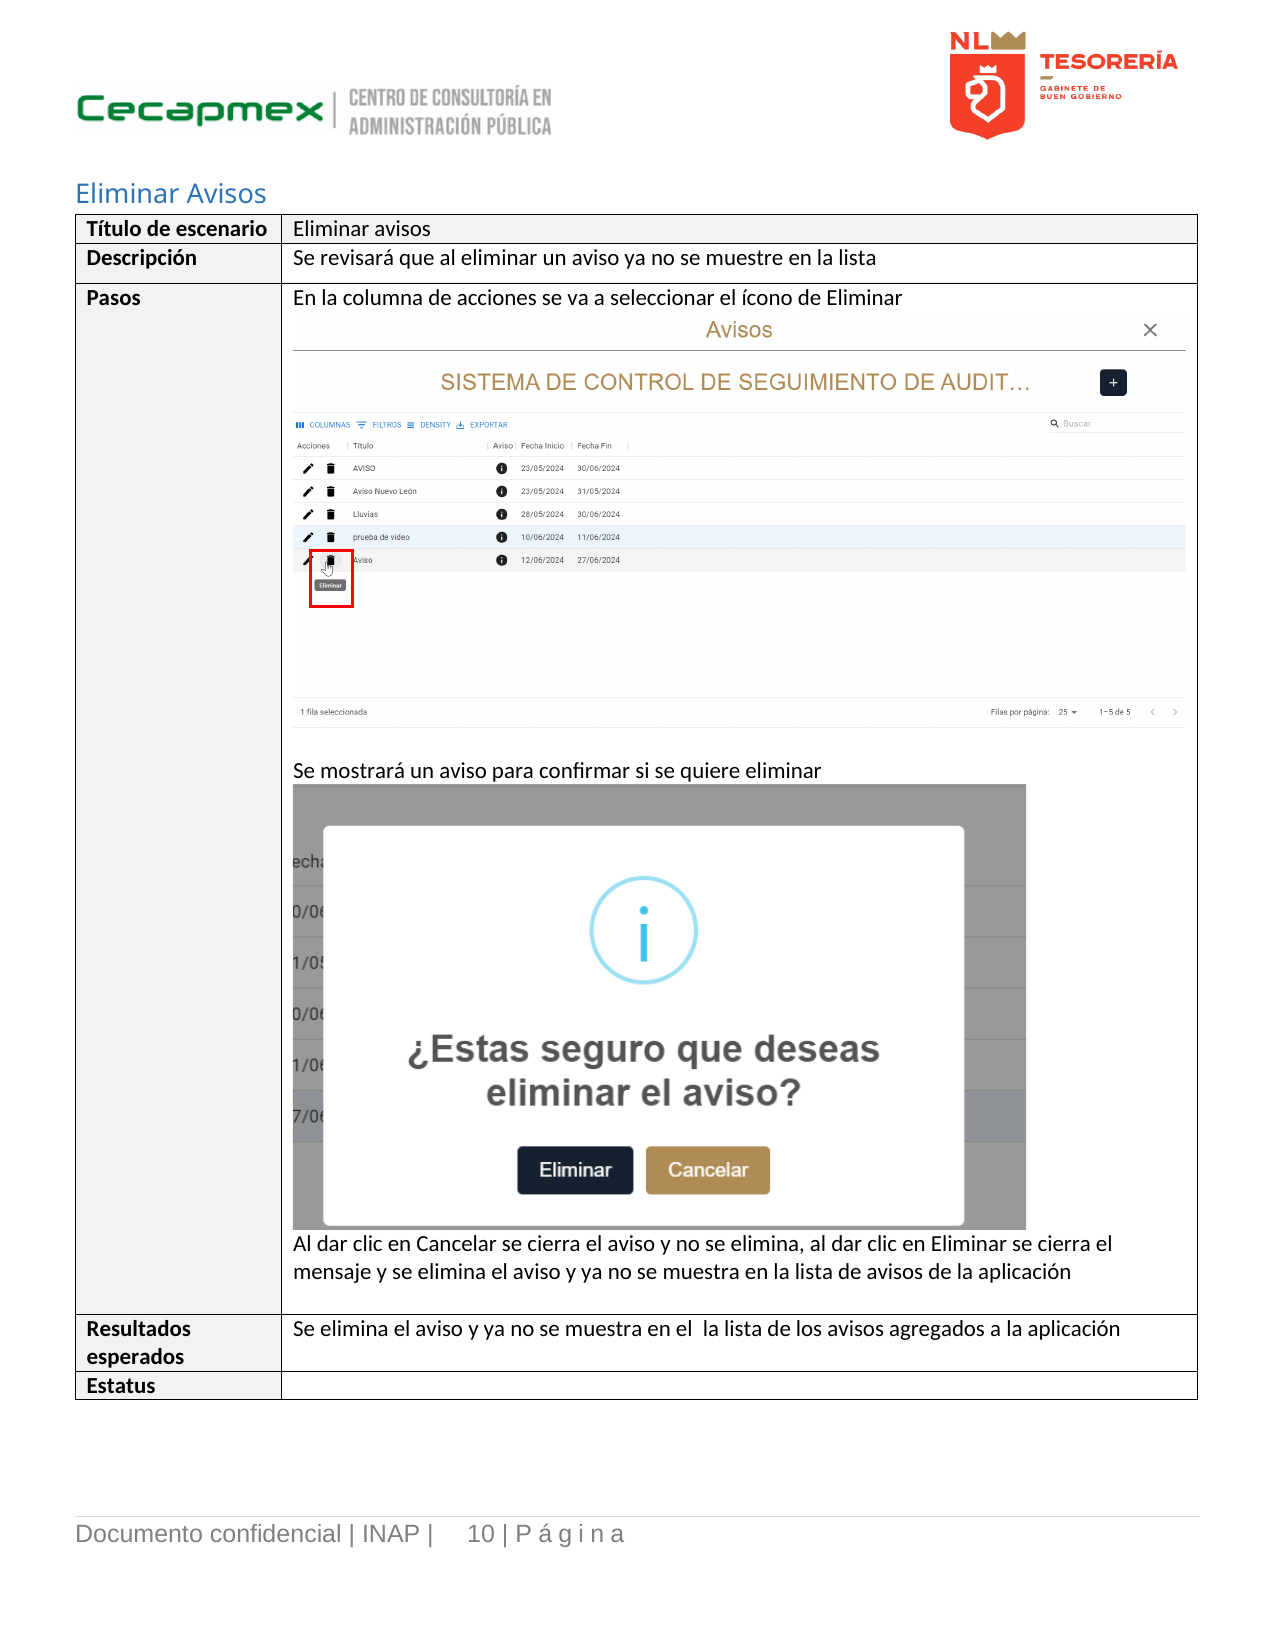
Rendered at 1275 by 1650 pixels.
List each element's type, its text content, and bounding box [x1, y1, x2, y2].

table_header Título de escenario [76, 215, 281, 243]
picture [292, 311, 1186, 729]
picture [943, 30, 1180, 142]
table_cell Pasos [76, 284, 281, 1314]
subtitle Eliminar Avisos [75, 174, 1200, 211]
table_cell [282, 1372, 1197, 1399]
table_cell Resultados esperados [76, 1315, 281, 1371]
picture [75, 73, 557, 142]
table_cell Se elimina el aviso y ya no se muestra en el la lista de los avisos agregados a la aplicación [282, 1315, 1197, 1371]
picture [292, 784, 1027, 1230]
table_cell Estatus [76, 1372, 281, 1399]
table_cell Descripción [76, 244, 281, 282]
table_header Eliminar avisos [282, 215, 1197, 243]
table_cell En la columna de acciones se va a seleccionar el ícono de Eliminar Se mostrará un aviso para confirmar si se quiere eliminar Al dar clic en Cancelar se cierra el aviso y no se elimina, al dar clic en Eliminar se cierra el mensaje y se elimina el aviso y ya no se muestra en la lista de avisos de la aplicación [282, 284, 1197, 1314]
table_cell Se revisará que al eliminar un aviso ya no se muestre en la lista [282, 244, 1197, 282]
